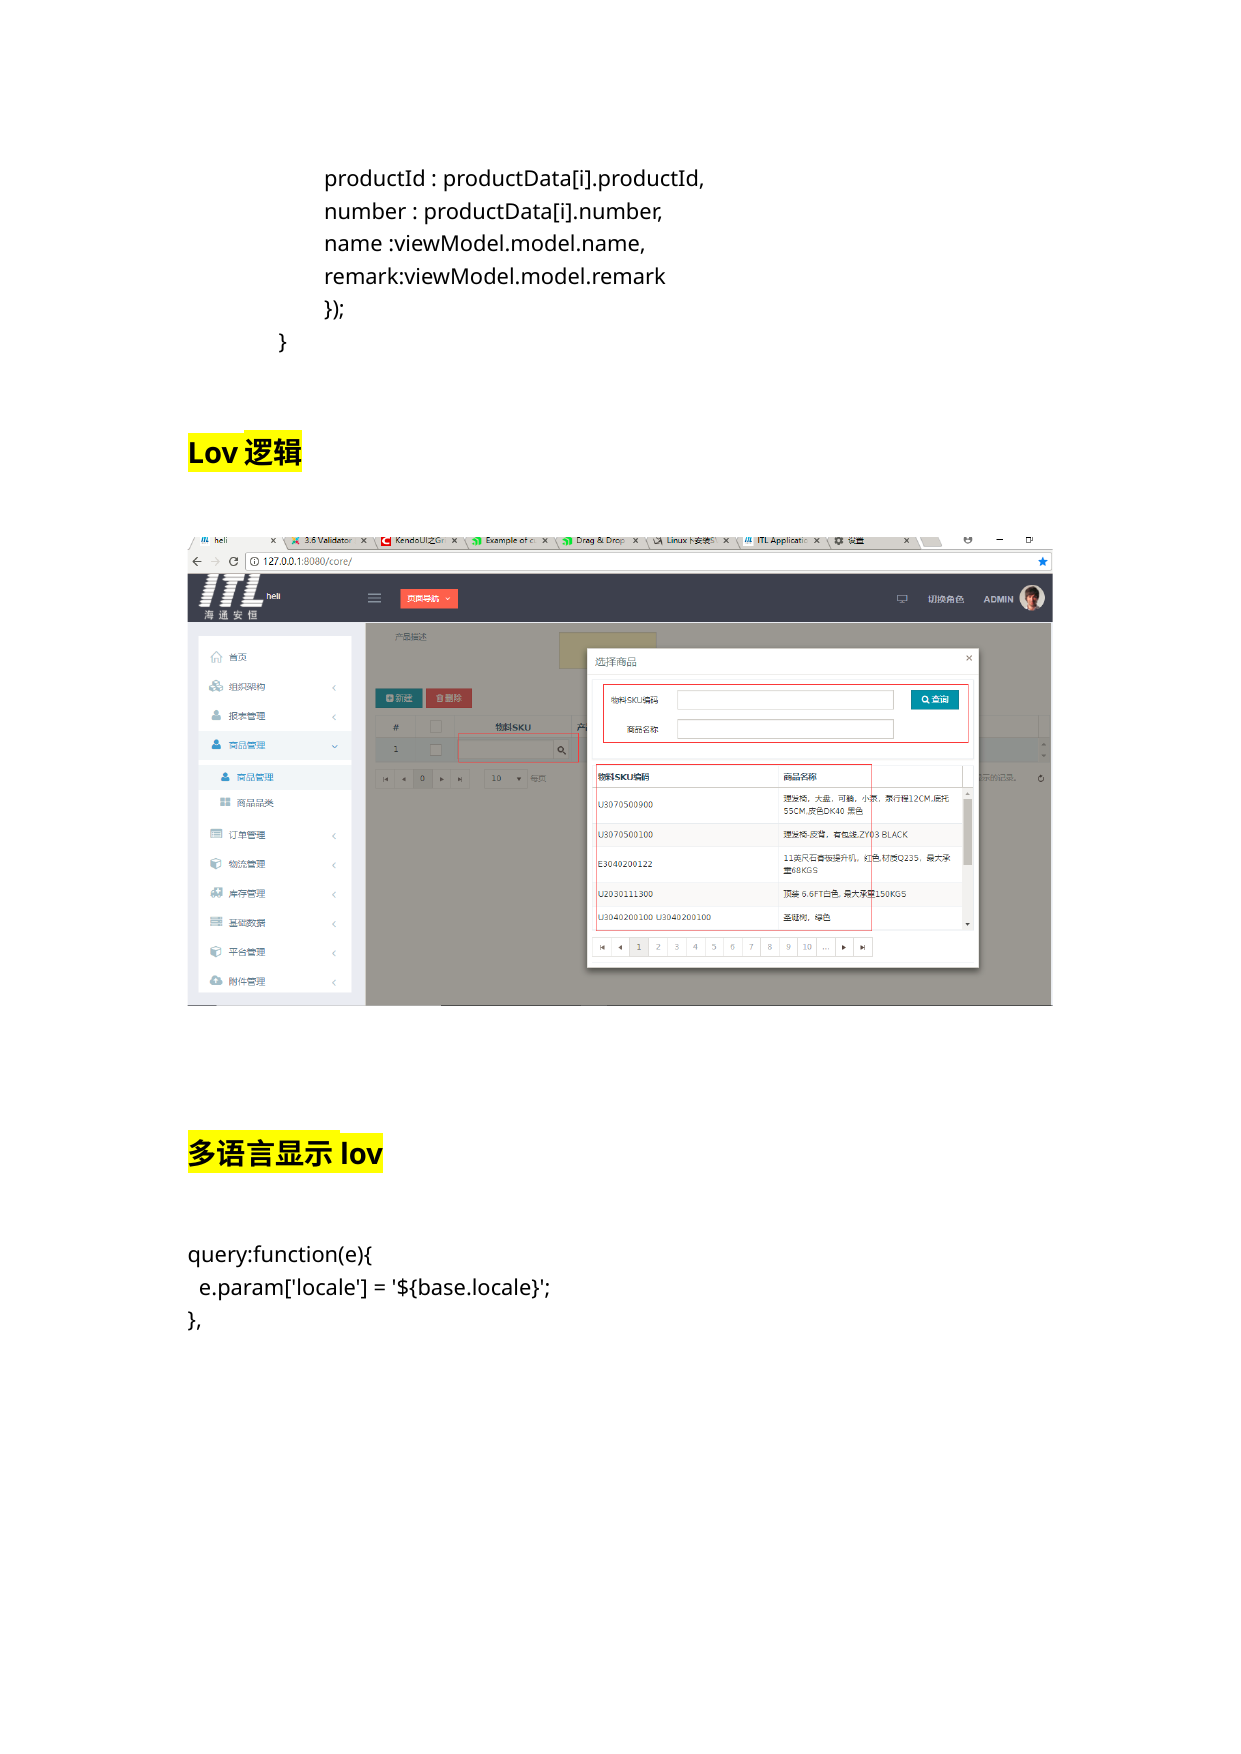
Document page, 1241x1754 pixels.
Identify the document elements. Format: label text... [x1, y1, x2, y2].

text }); [187, 292, 1053, 324]
subtitle 多语言显示 lov [187, 1119, 1053, 1184]
text e.param['locale'] = '${base.locale}'; [187, 1271, 1053, 1303]
subtitle Lov逻辑 [187, 419, 1053, 484]
picture [187, 537, 1053, 1006]
text } [187, 324, 1053, 357]
text number : productData[i].number, [187, 194, 1053, 227]
text remark:viewModel.model.remark [187, 259, 1053, 292]
text productId : productData[i].productId, [187, 162, 1053, 194]
text }, [187, 1303, 1053, 1336]
text name :viewModel.model.name, [187, 227, 1053, 259]
text query:function(e){ [187, 1238, 1053, 1271]
